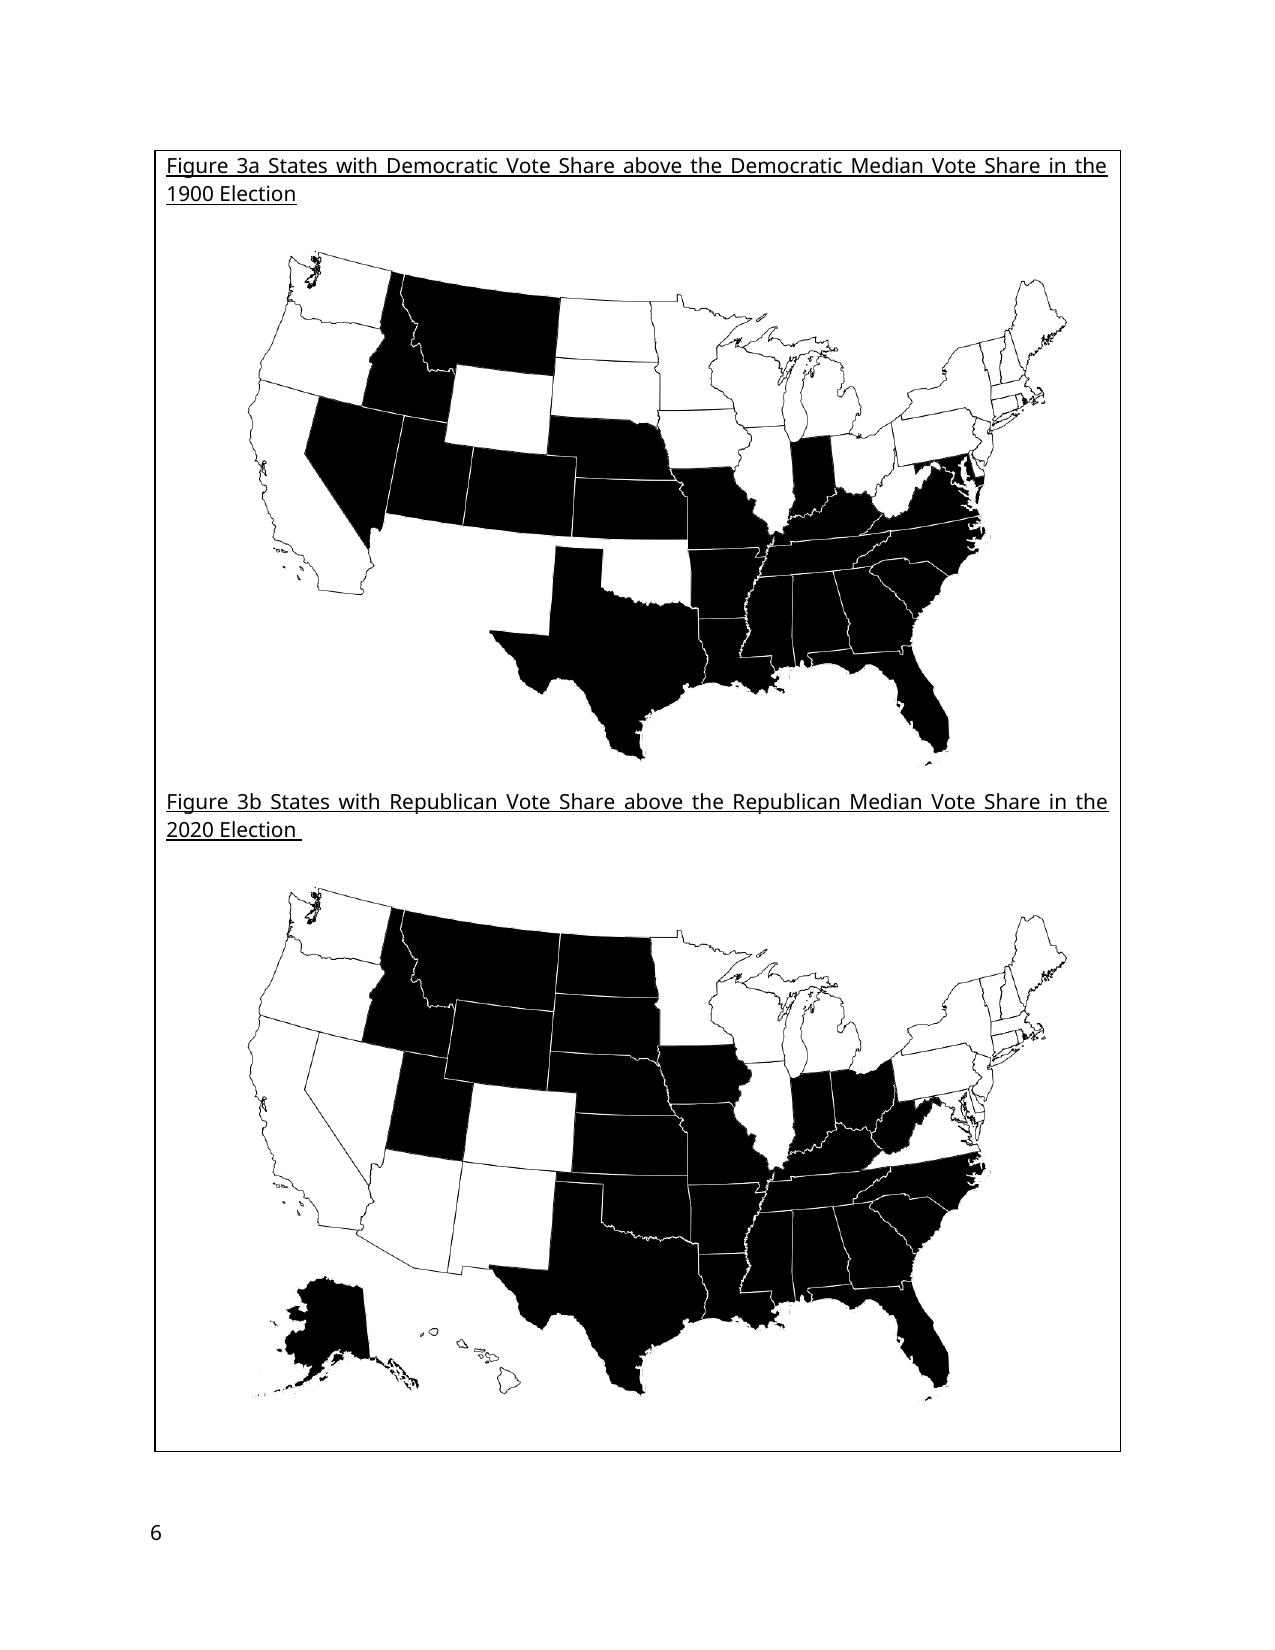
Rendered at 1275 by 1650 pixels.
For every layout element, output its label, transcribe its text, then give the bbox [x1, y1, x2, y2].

table_header Figure 3a States with Democratic Vote Share above the Democratic Median Vote Share in the 1900 Election Figure 3b States with Republican Vote Share above the Republican Median Vote Share in the 2020 Election [156, 151, 1120, 1451]
